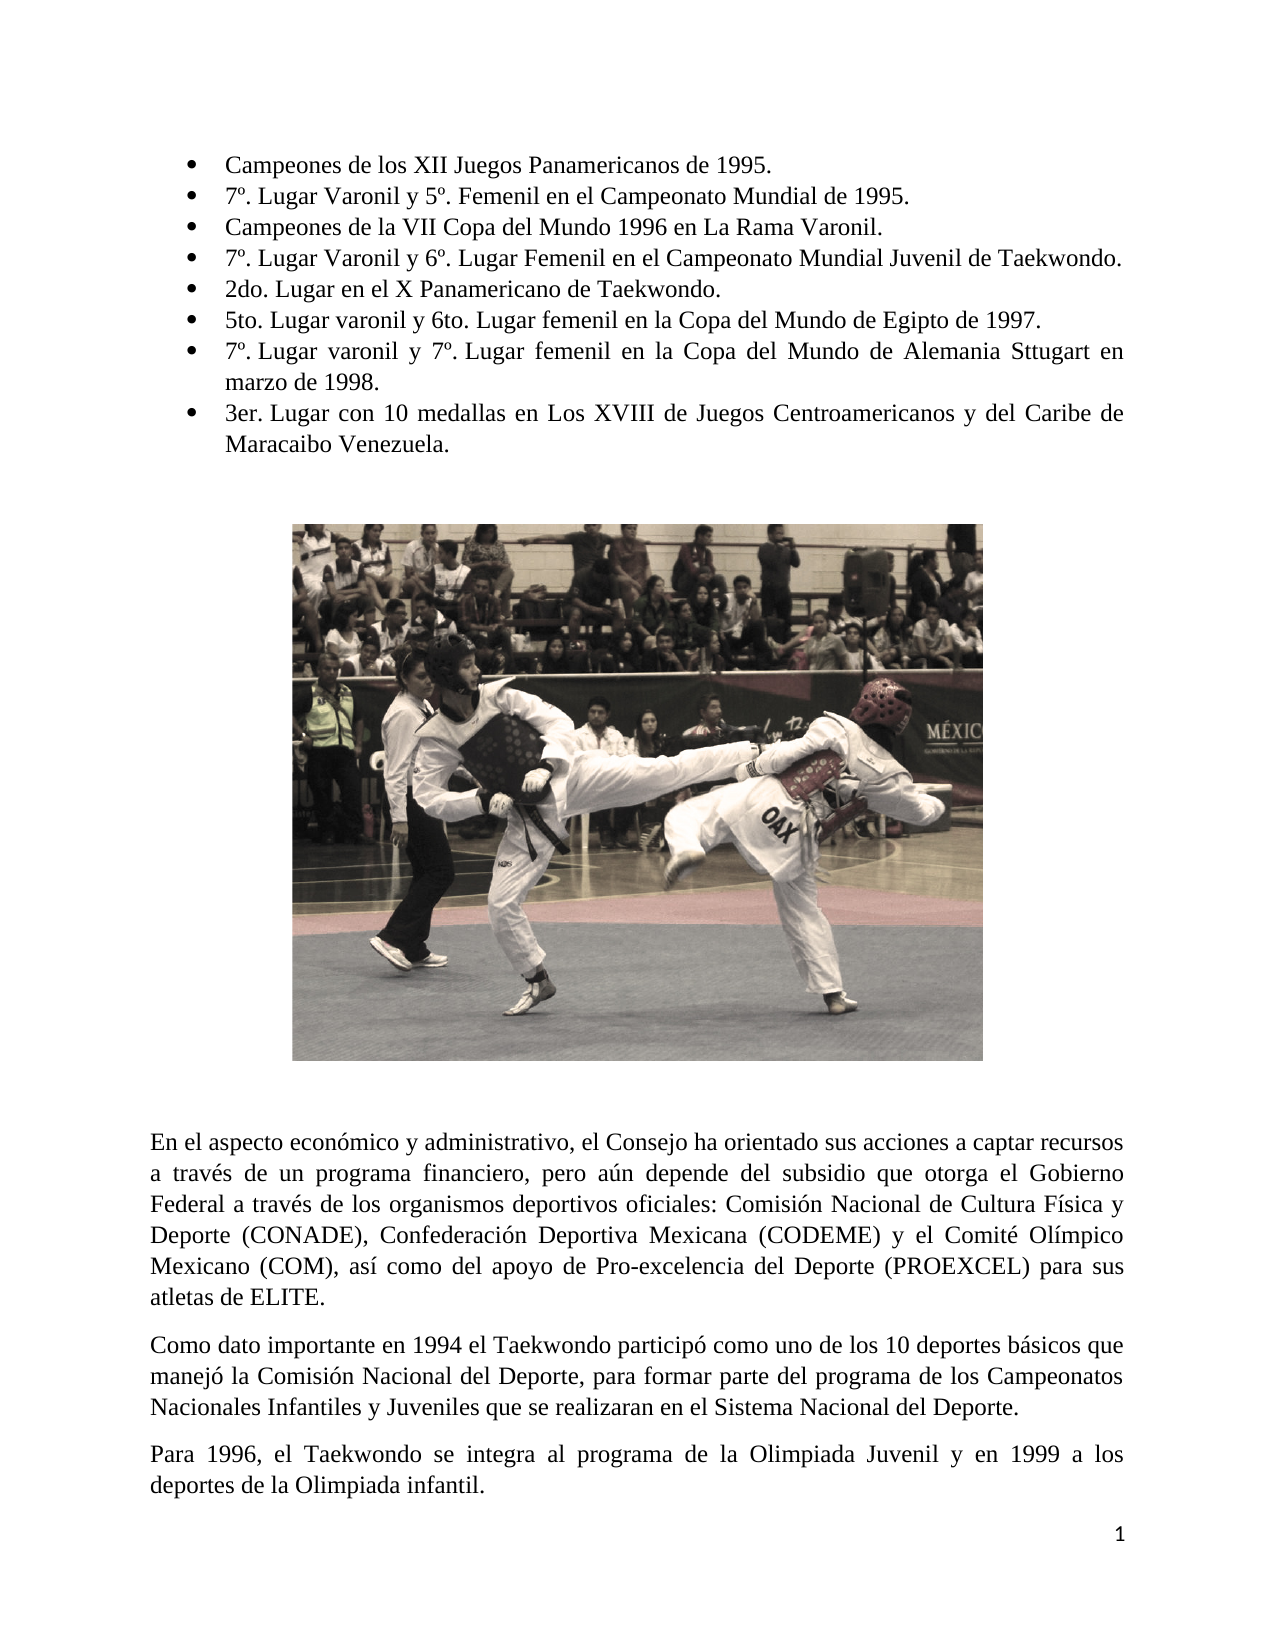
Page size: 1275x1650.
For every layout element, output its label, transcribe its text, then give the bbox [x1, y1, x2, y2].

list 2do. Lugar en el X Panamericano de Taekwondo. [187, 274, 1125, 303]
list 7º. Lugar Varonil y 5º. Femenil en el Campeonato Mundial de 1995. [187, 181, 1125, 210]
text Como dato importante en 1994 el Taekwondo participó como uno de los 10 deportes básicos que manejó la Comisión Nacional del Deporte, para formar parte del programa de los Campeonatos Nacionales Infantiles y Juveniles que se realizaran en el Sistema Nacional del Deporte. [150, 1330, 1125, 1421]
list Campeones de la VII Copa del Mundo 1996 en La Rama Varonil. [187, 212, 1125, 241]
list 5to. Lugar varonil y 6to. Lugar femenil en la Copa del Mundo de Egipto de 1997. [187, 305, 1125, 334]
list Campeones de los XII Juegos Panamericanos de 1995. [187, 150, 1125, 179]
text En el aspecto económico y administrativo, el Consejo ha orientado sus acciones a captar recursos a través de un programa financiero, pero aún depende del subsidio que otorga el Gobierno Federal a través de los organismos deportivos oficiales: Comisión Nacional de Cultura Física y Deporte (CONADE), Confederación Deportiva Mexicana (CODEME) y el Comité Olímpico Mexicano (COM), así como del apoyo de Pro-excelencia del Deporte (PROEXCEL) para sus atletas de ELITE. [150, 1127, 1125, 1311]
list 7º. Lugar varonil y 7º. Lugar femenil en la Copa del Mundo de Alemania Sttugart en marzo de 1998. [187, 336, 1125, 396]
text Para 1996, el Taekwondo se integra al programa de la Olimpiada Juvenil y en 1999 a los deportes de la Olimpiada infantil. [150, 1439, 1125, 1499]
picture [292, 524, 983, 1061]
list 7º. Lugar Varonil y 6º. Lugar Femenil en el Campeonato Mundial Juvenil de Taekwondo. [187, 243, 1125, 272]
list 3er. Lugar con 10 medallas en Los XVIII de Juegos Centroamericanos y del Caribe de Maracaibo Venezuela. [187, 398, 1125, 458]
